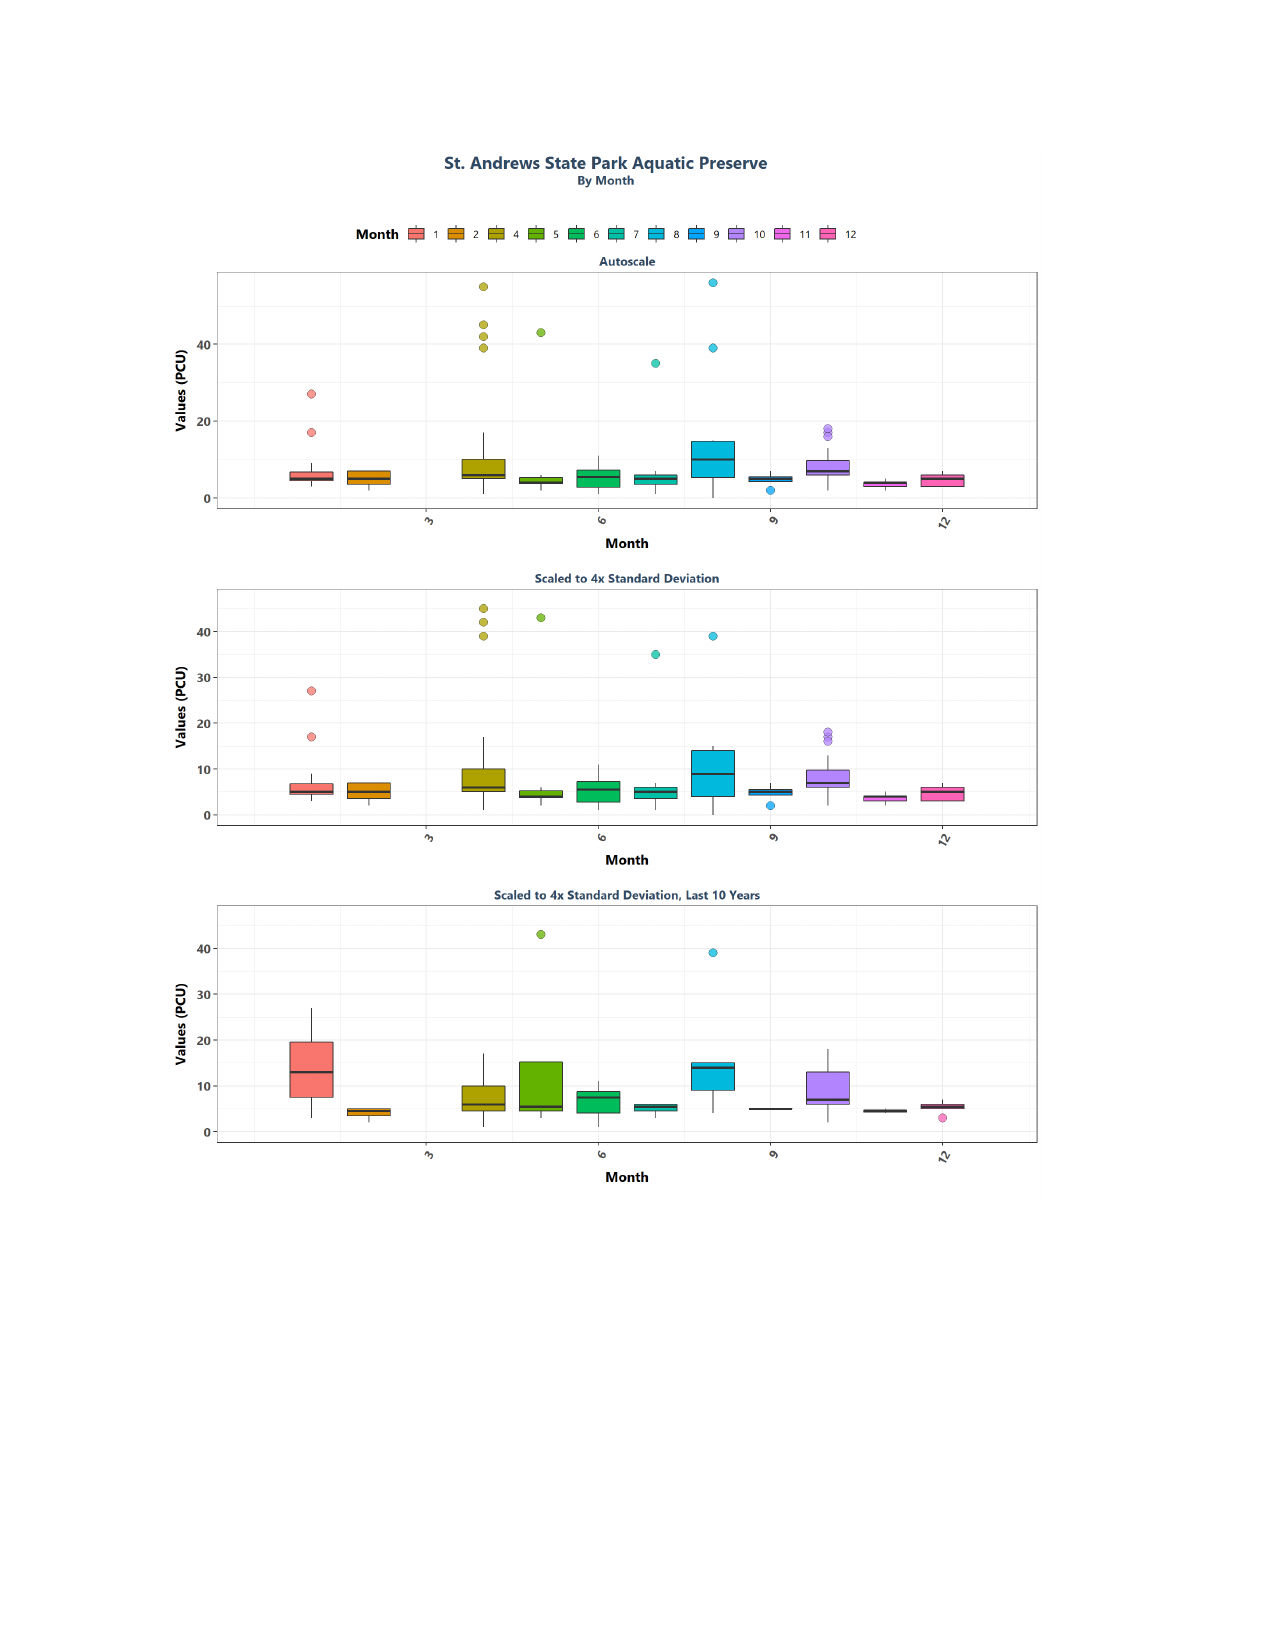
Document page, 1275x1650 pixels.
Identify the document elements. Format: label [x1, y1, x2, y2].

picture [168, 150, 1044, 1200]
